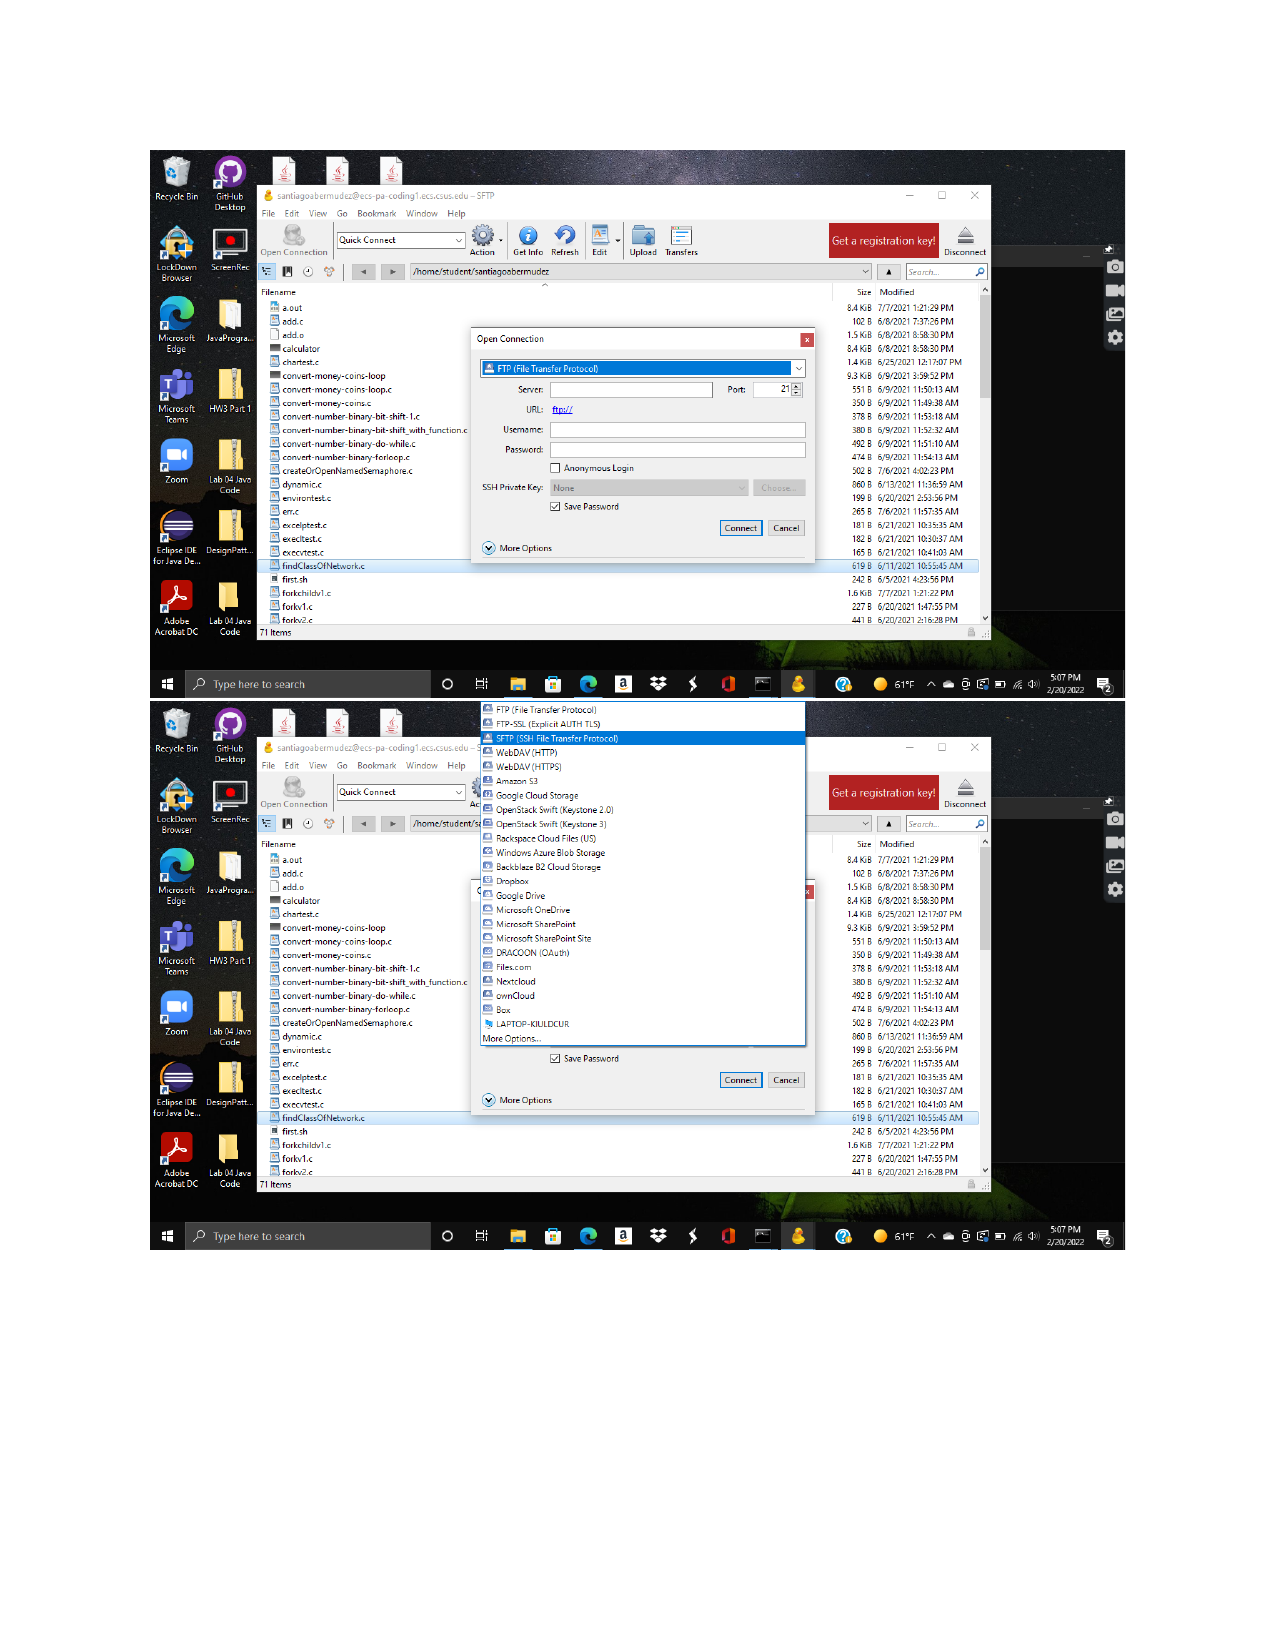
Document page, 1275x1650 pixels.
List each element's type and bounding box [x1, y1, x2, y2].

picture [150, 701, 1125, 1250]
picture [150, 150, 1125, 698]
